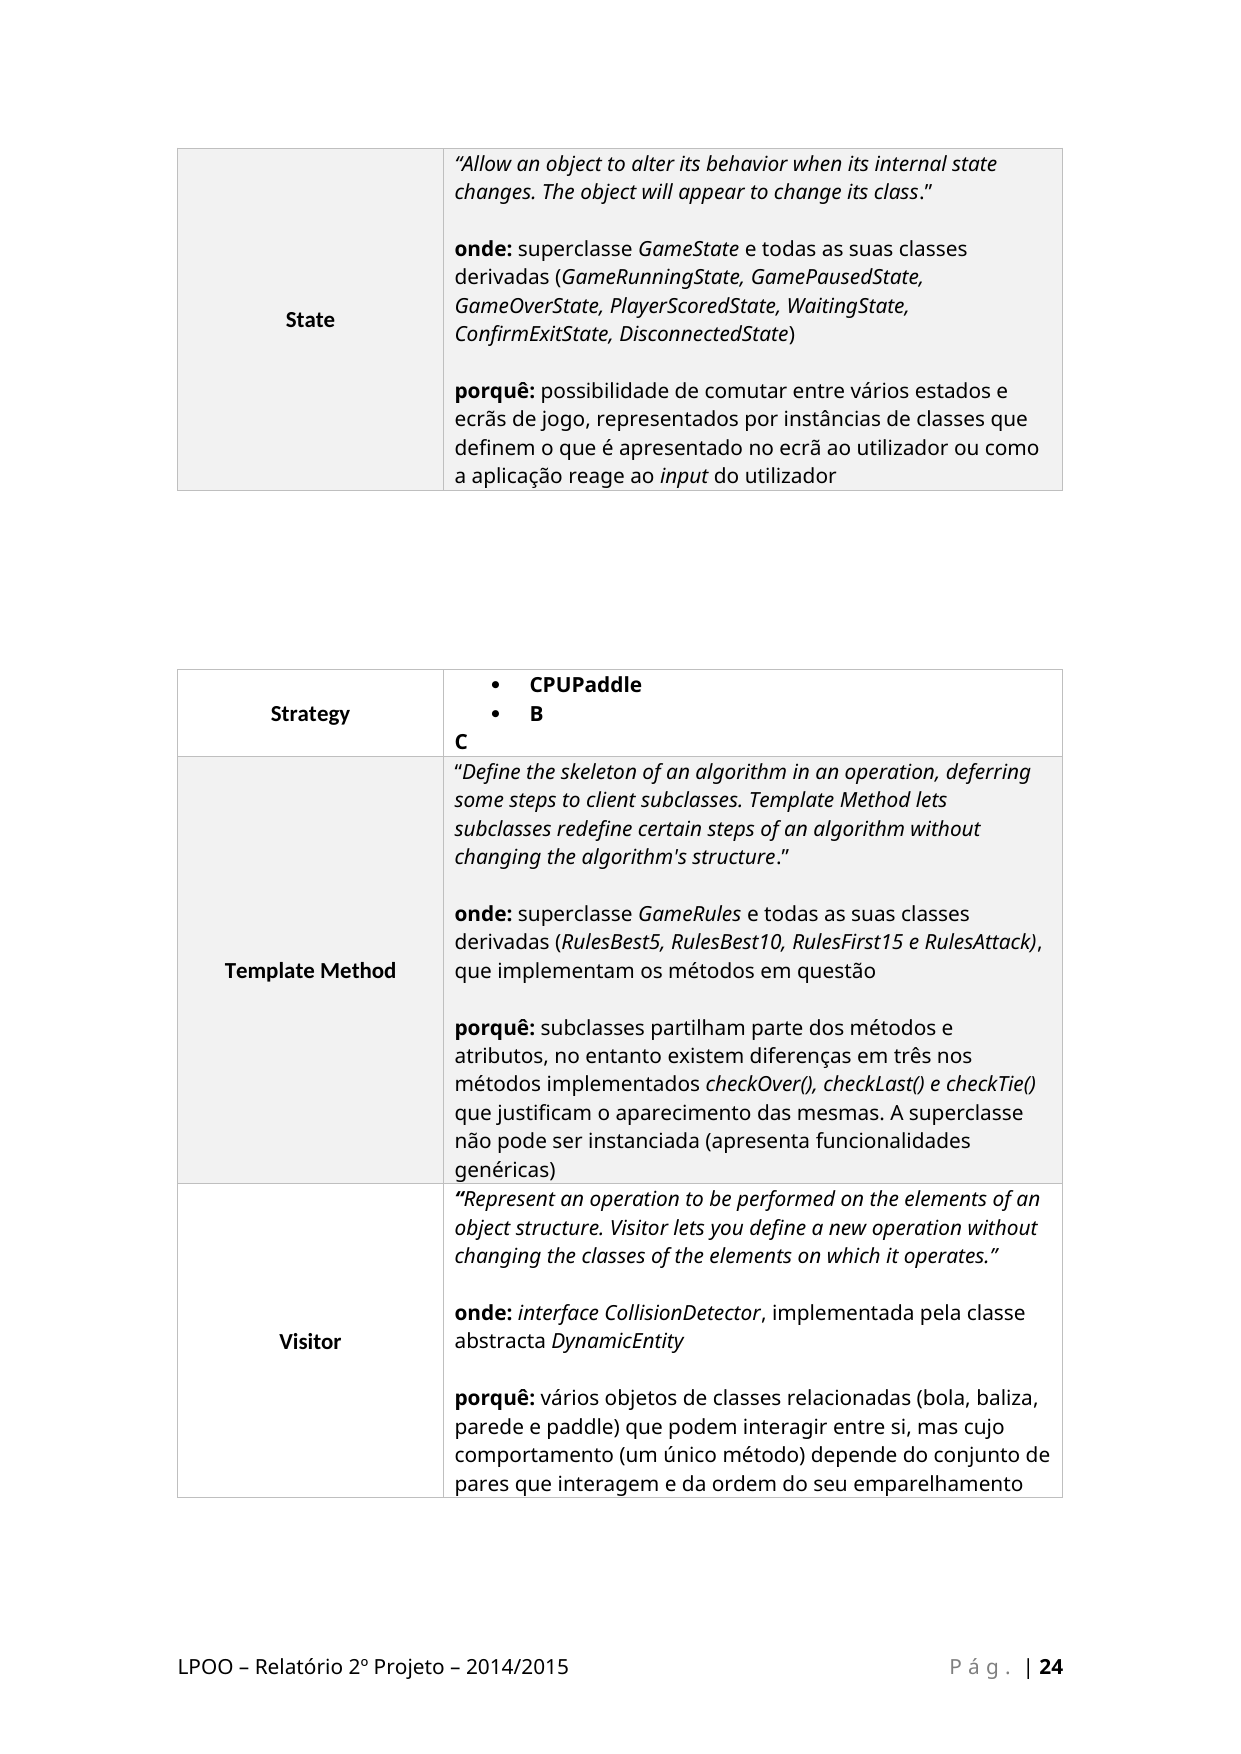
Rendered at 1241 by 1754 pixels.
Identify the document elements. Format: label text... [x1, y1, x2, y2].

table_cell “Allow an object to alter its behavior when its internal state changes. The object will appear to change its class.” onde: superclasse GameState e todas as suas classes derivadas (GameRunningState, GamePausedState, GameOverState, PlayerScoredState, WaitingState, ConfirmExitState, DisconnectedState) porquê: possibilidade de comutar entre vários estados e ecrãs de jogo, representados por instâncias de classes que definem o que é apresentado no ecrã ao utilizador ou como a aplicação reage ao input do utilizador [444, 149, 1062, 490]
table_cell “Define the skeleton of an algorithm in an operation, deferring some steps to client subclasses. Template Method lets subclasses redefine certain steps of an algorithm without changing the algorithm's structure.” onde: superclasse GameRules e todas as suas classes derivadas (RulesBest5, RulesBest10, RulesFirst15 e RulesAttack), que implementam os métodos em questão porquê: subclasses partilham parte dos métodos e atributos, no entanto existem diferenças em três nos métodos implementados checkOver(), checkLast() e checkTie() que justificam o aparecimento das mesmas. A superclasse não pode ser instanciada (apresenta funcionalidades genéricas) [444, 757, 1062, 1183]
table_cell “Represent an operation to be performed on the elements of an object structure. Visitor lets you define a new operation without changing the classes of the elements on which it operates.” onde: interface CollisionDetector, implementada pela classe abstracta DynamicEntity porquê: vários objetos de classes relacionadas (bola, baliza, parede e paddle) que podem interagir entre si, mas cujo comportamento (um único método) depende do conjunto de pares que interagem e da ordem do seu emparelhamento [444, 1184, 1062, 1497]
table_cell Visitor [178, 1184, 443, 1497]
table_cell State [178, 149, 443, 490]
table_cell Template Method [178, 757, 443, 1183]
table_header CPUPaddle B C [444, 670, 1062, 756]
table_header Strategy [178, 670, 443, 756]
